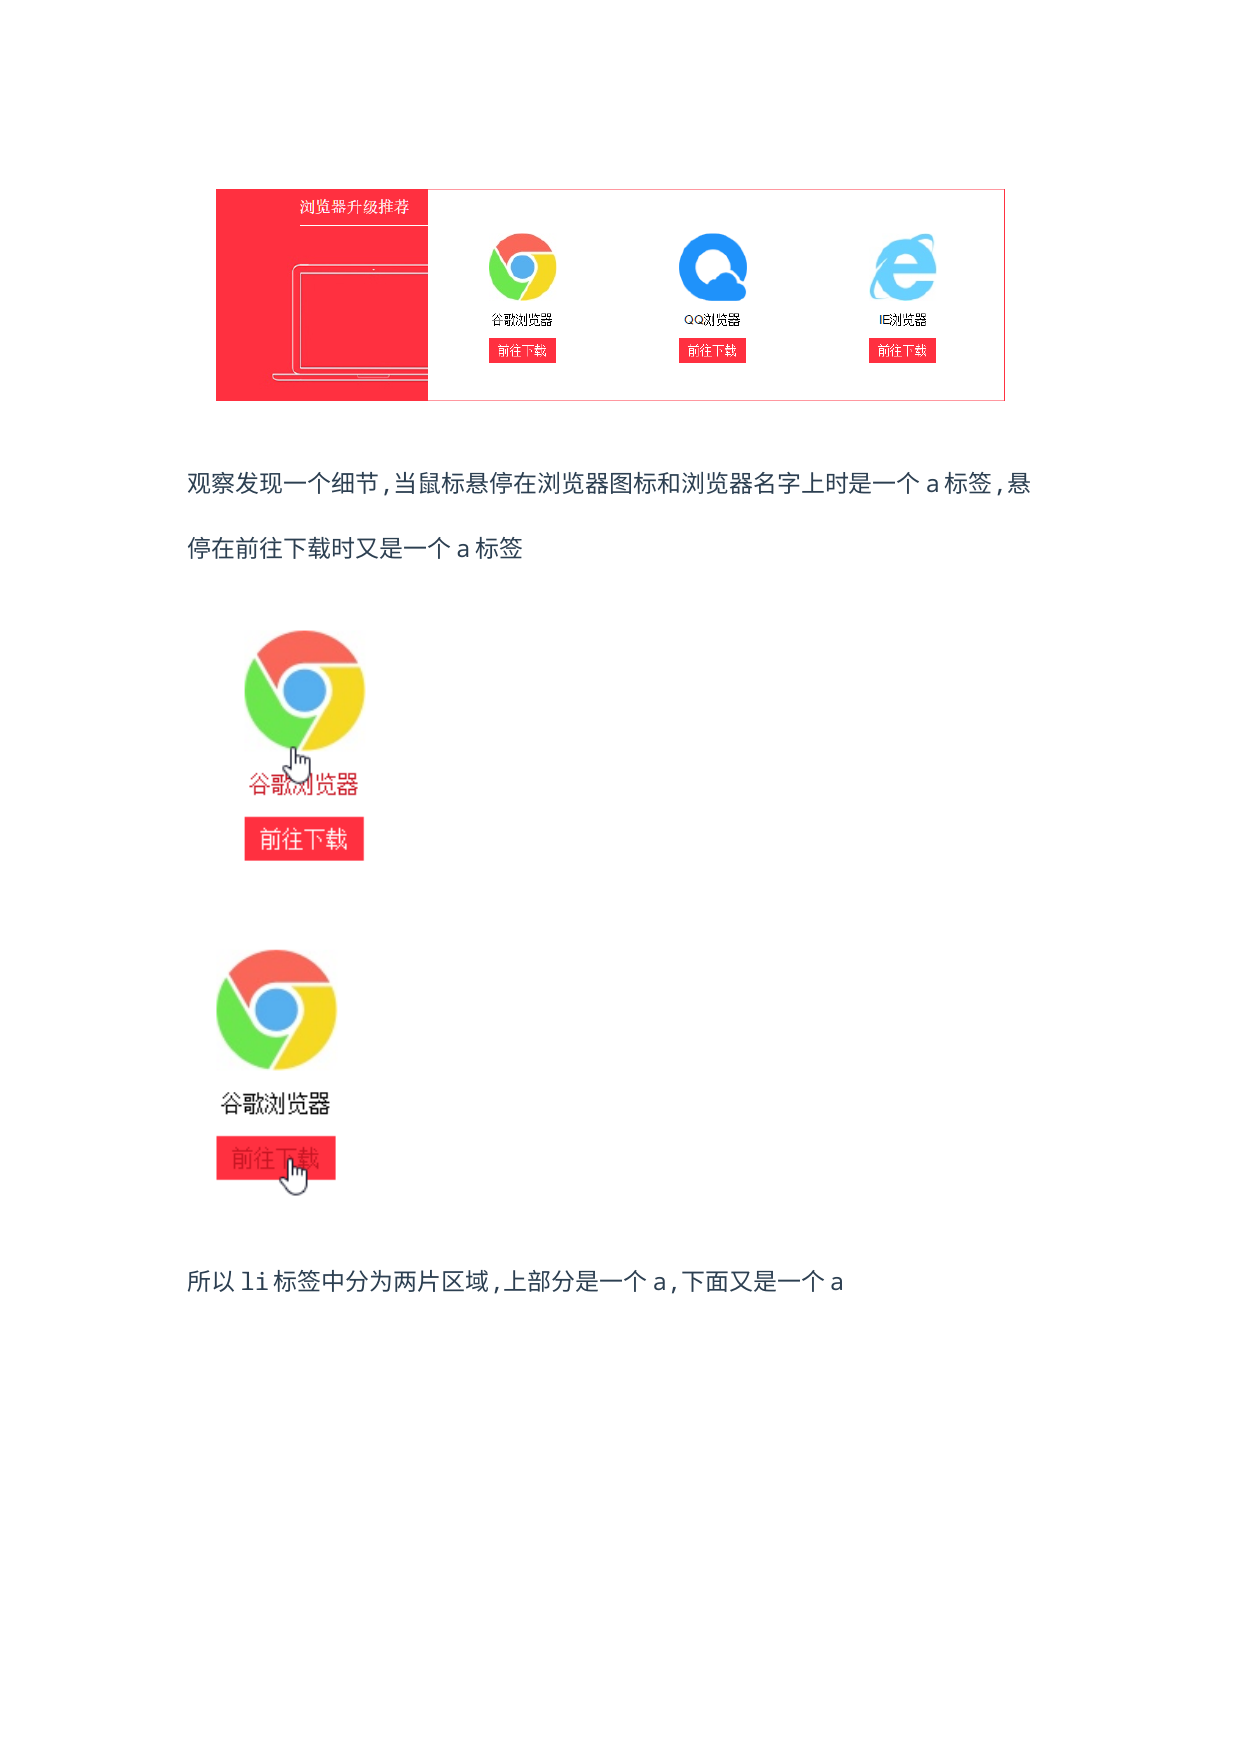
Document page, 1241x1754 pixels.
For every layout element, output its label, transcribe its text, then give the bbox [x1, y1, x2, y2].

text 观察发现一个细节,当鼠标悬停在浏览器图标和浏览器名字上时是一个a标签,悬停在前往下载时又是一个a标签 [187, 449, 1053, 579]
picture [187, 168, 1053, 415]
text 所以li标签中分为两片区域,上部分是一个a,下面又是一个a [187, 1247, 1053, 1312]
picture [187, 609, 466, 897]
picture [187, 933, 372, 1213]
